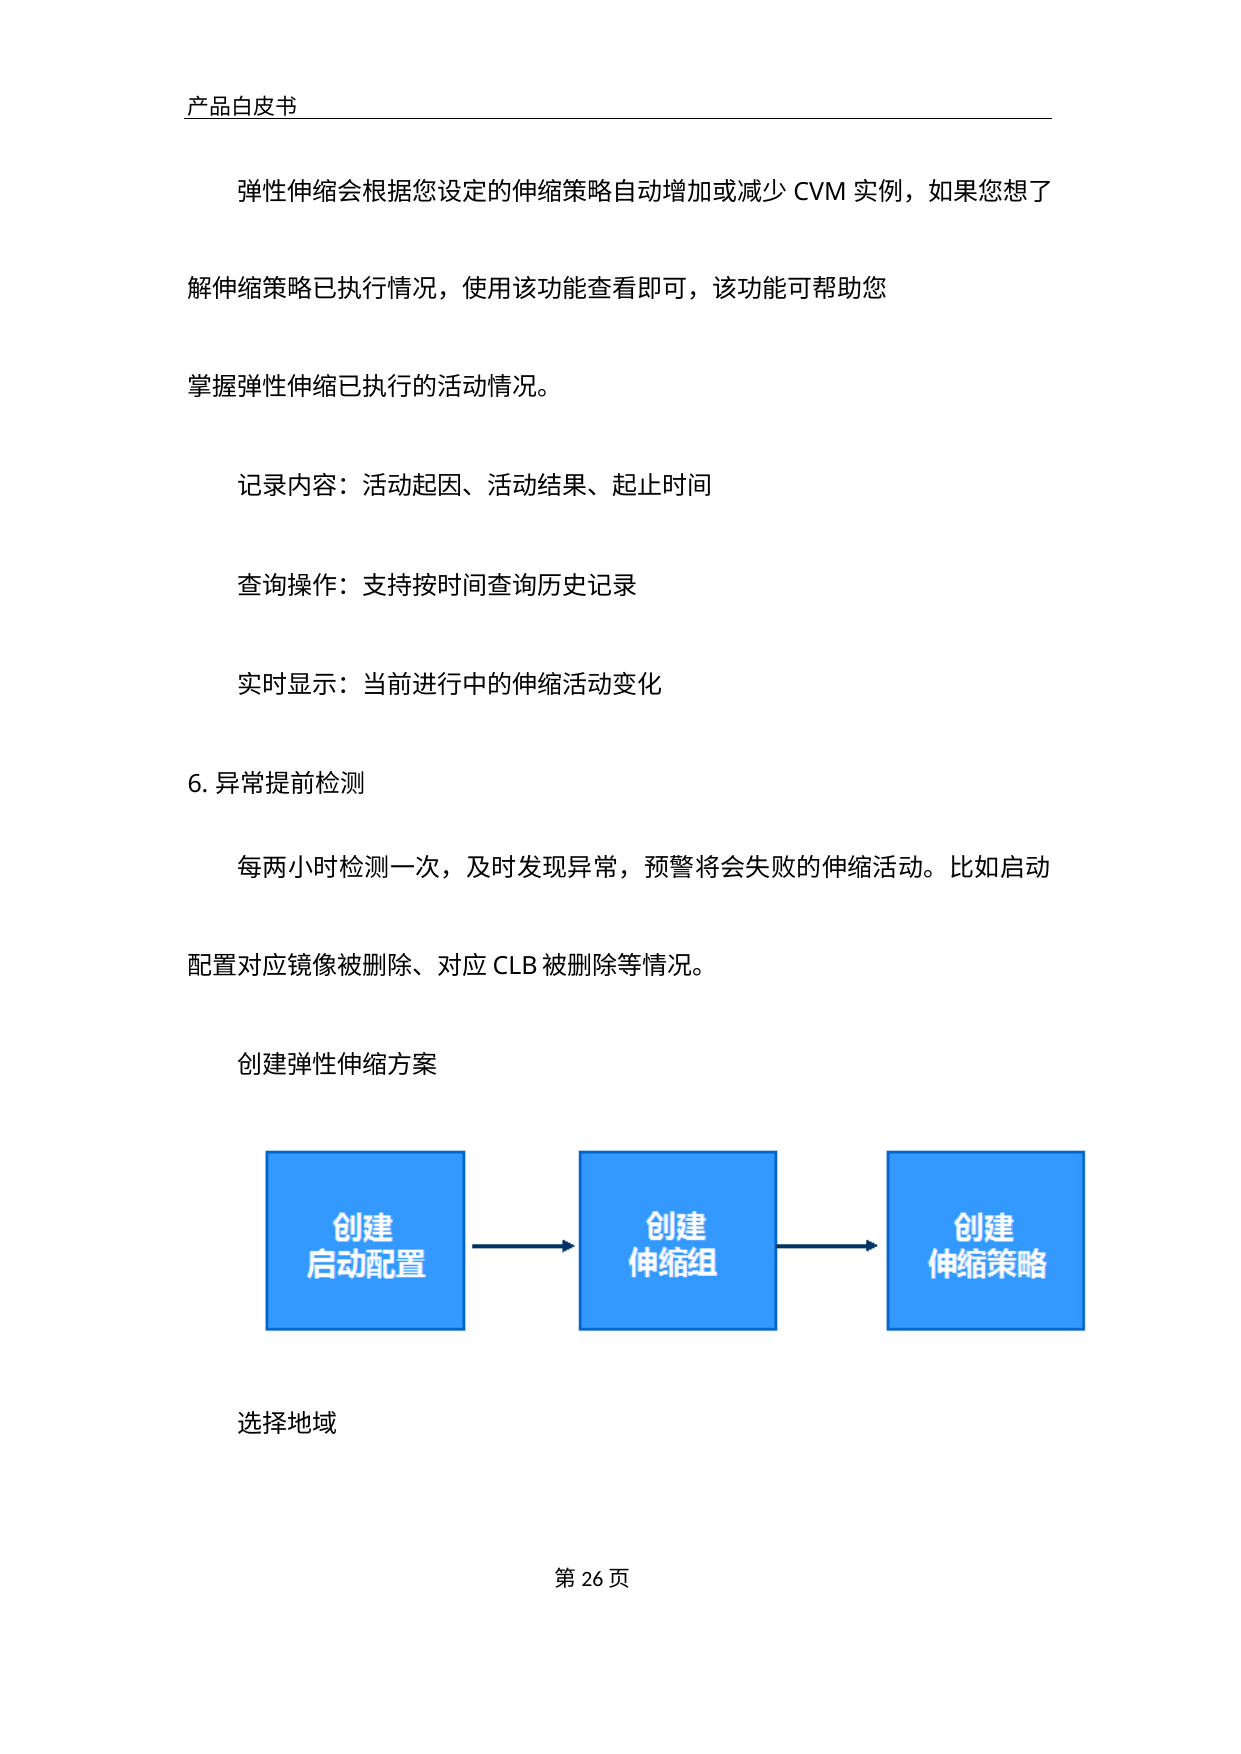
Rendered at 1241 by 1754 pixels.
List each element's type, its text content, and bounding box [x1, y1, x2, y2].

text 查询操作：支持按时间查询历史记录 [187, 551, 1053, 616]
text 弹性伸缩会根据您设定的伸缩策略自动增加或减少 CVM 实例，如果您想了解伸缩策略已执行情况，使用该功能查看即可，该功能可帮助您 掌握弹性伸缩已执行的活动情况。 [187, 157, 1053, 417]
text 创建弹性伸缩方案 [187, 1030, 1053, 1095]
text 每两小时检测一次，及时发现异常，预警将会失败的伸缩活动。比如启动配置对应镜像被删除、对应CLB被删除等情况。 [187, 833, 1053, 996]
text 记录内容：活动起因、活动结果、起止时间 [187, 451, 1053, 516]
picture [237, 1129, 1103, 1346]
text 6. 异常提前检测 [187, 749, 1053, 814]
text 选择地域 [187, 1389, 1053, 1454]
text 实时显示：当前进行中的伸缩活动变化 [187, 650, 1053, 715]
